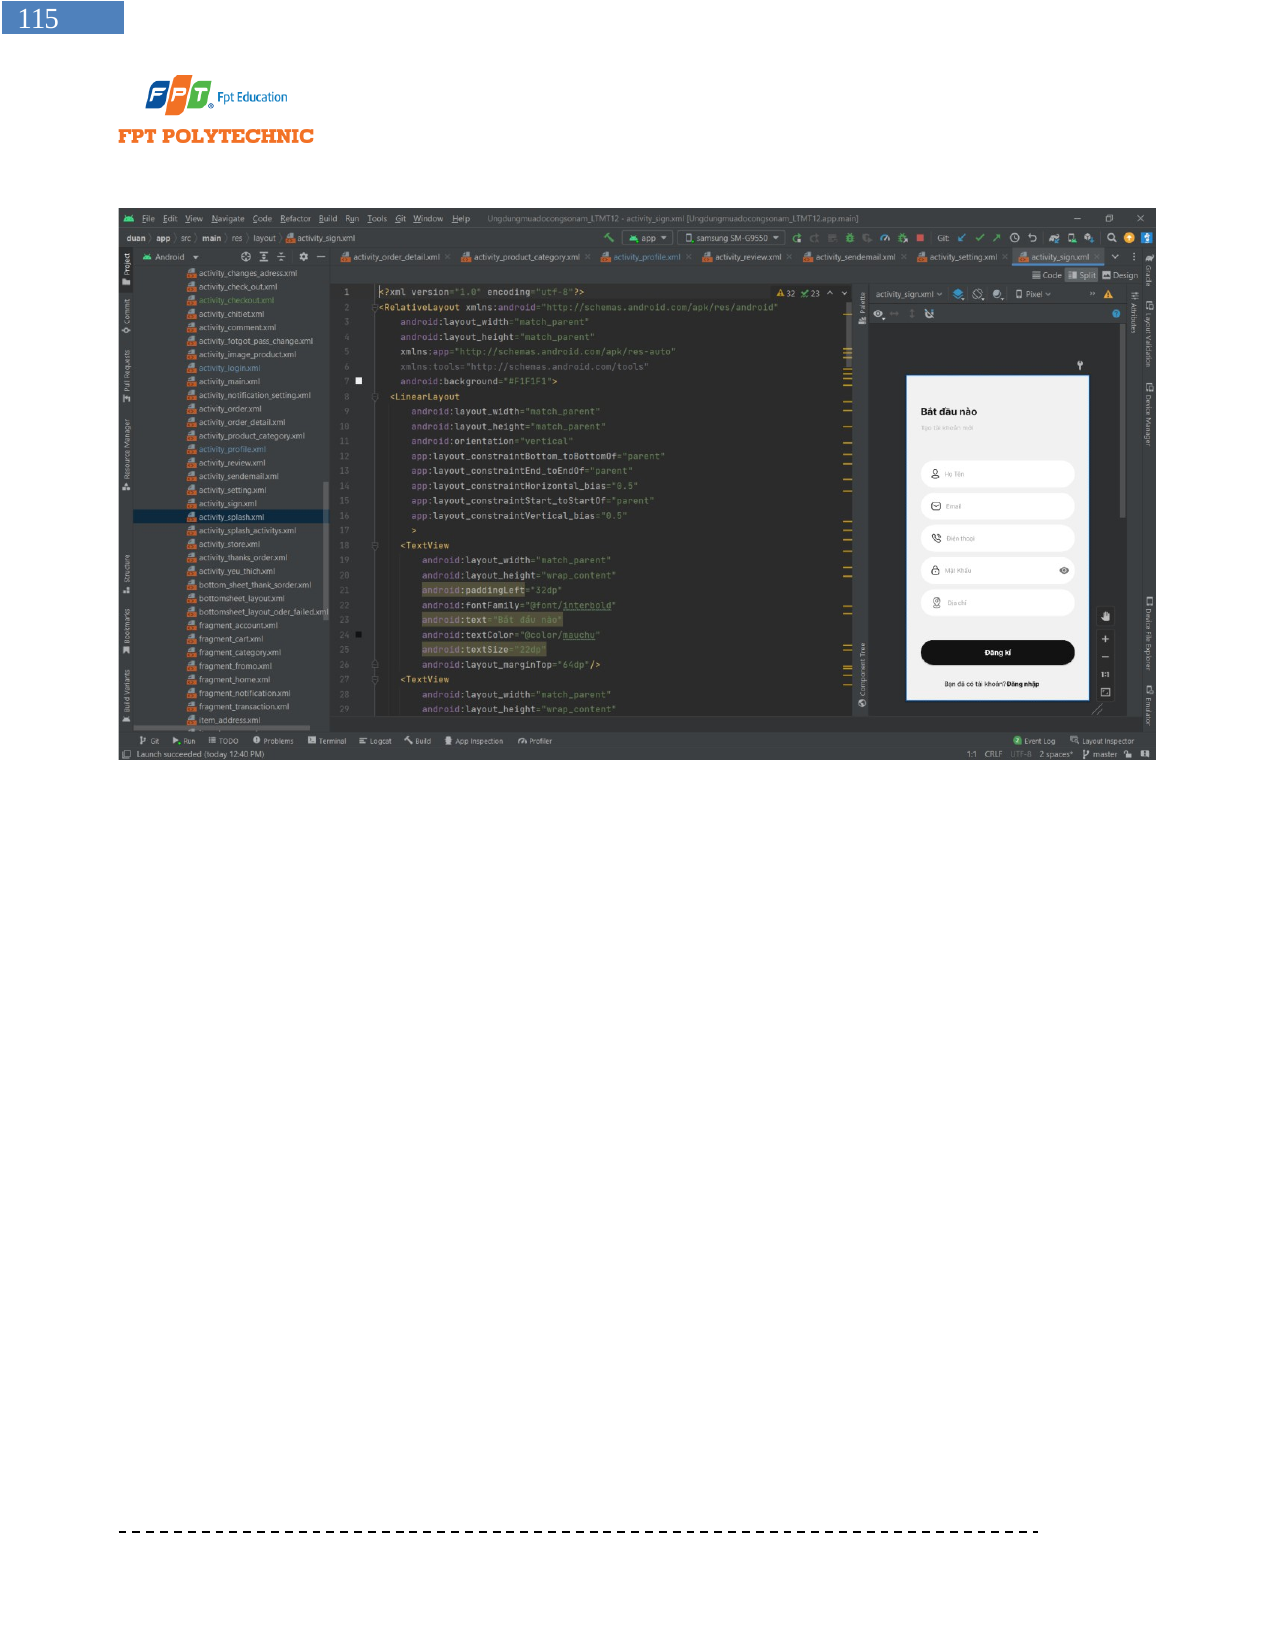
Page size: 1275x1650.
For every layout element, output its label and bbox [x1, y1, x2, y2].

picture [118, 208, 1156, 760]
picture [118, 75, 314, 143]
